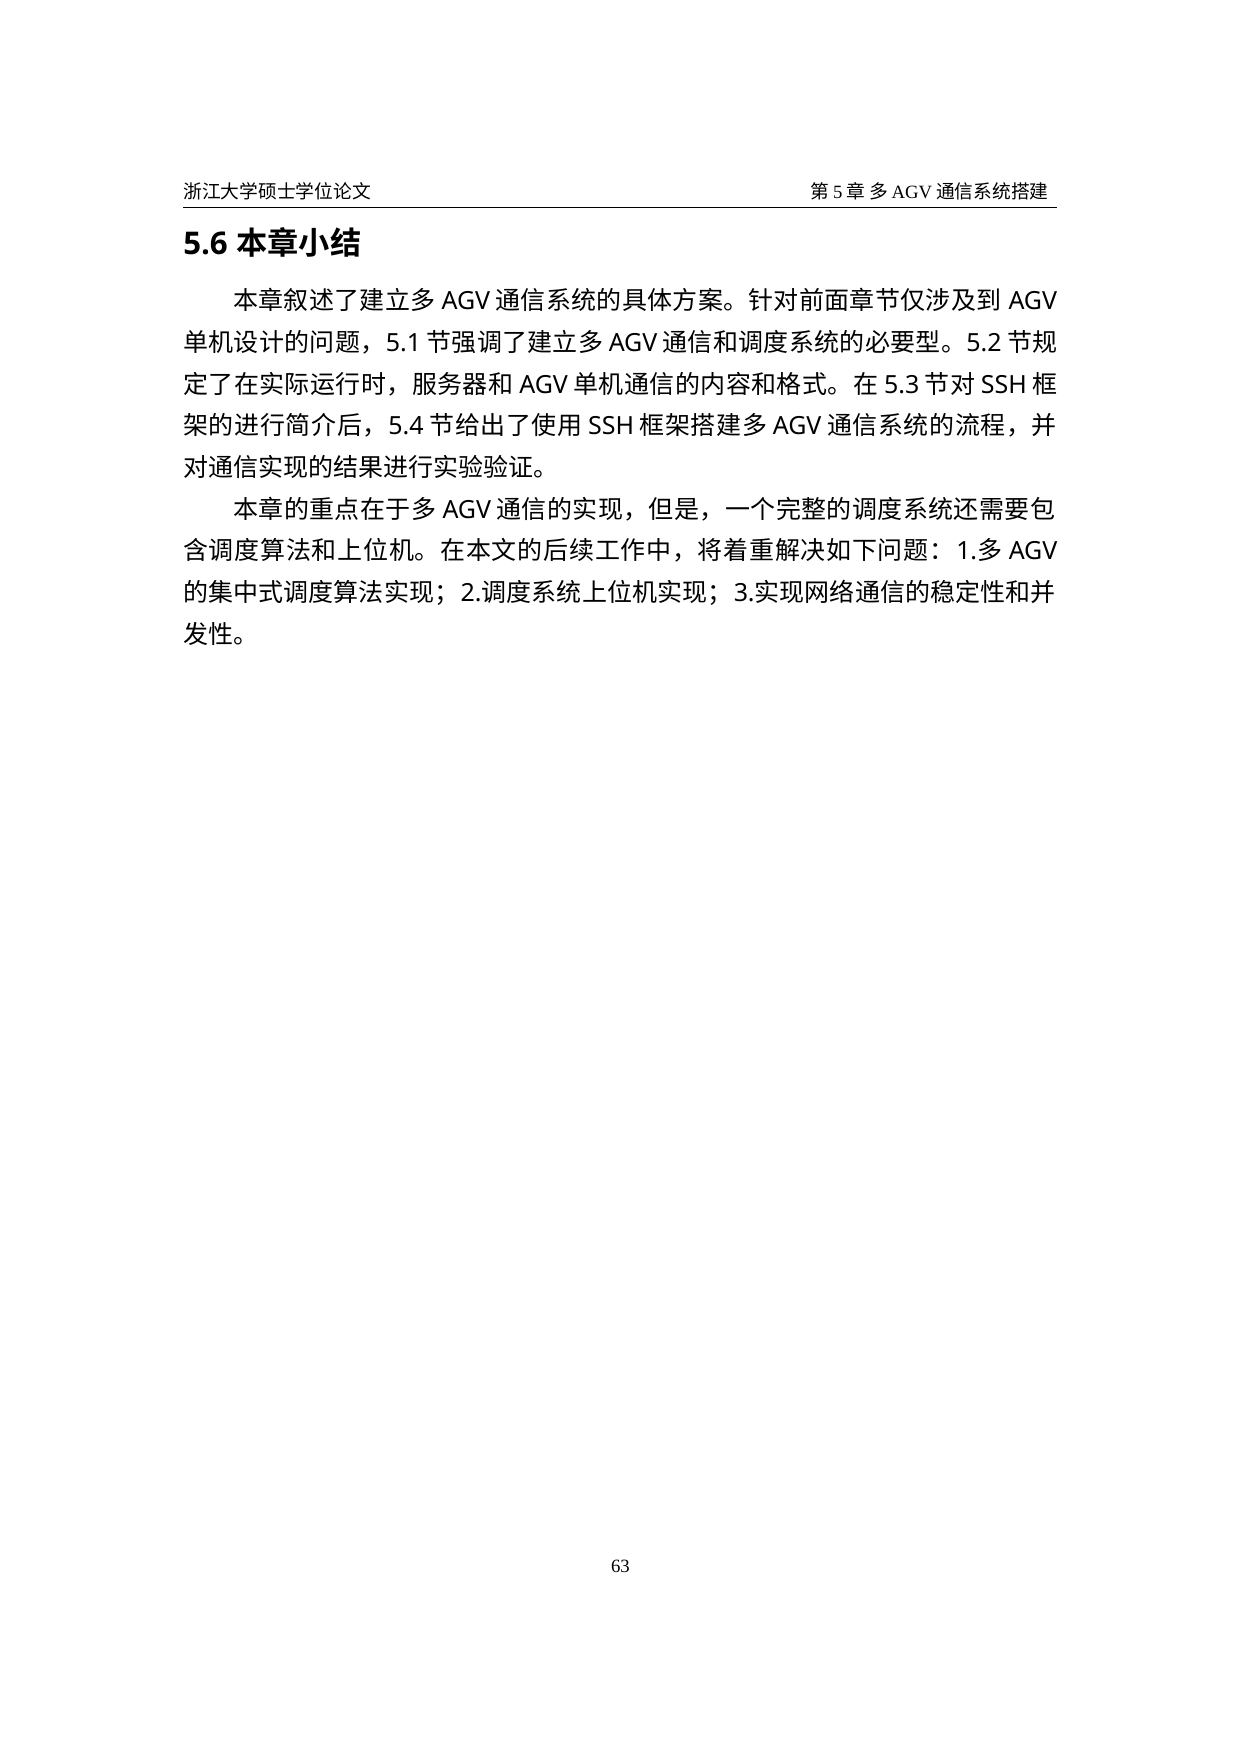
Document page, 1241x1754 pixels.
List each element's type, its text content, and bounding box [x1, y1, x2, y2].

text 本章的重点在于多AGV通信的实现，但是，一个完整的调度系统还需要包含调度算法和上位机。在本文的后续工作中，将着重解决如下问题：1.多AGV的集中式调度算法实现；2.调度系统上位机实现；3.实现网络通信的稳定性和并发性。 [183, 485, 1057, 651]
text 本章叙述了建立多AGV通信系统的具体方案。针对前面章节仅涉及到AGV单机设计的问题，5.1节强调了建立多AGV通信和调度系统的必要型。5.2节规定了在实际运行时，服务器和AGV单机通信的内容和格式。在5.3节对SSH框架的进行简介后，5.4节给出了使用SSH框架搭建多AGV通信系统的流程，并对通信实现的结果进行实验验证。 [183, 276, 1057, 485]
subtitle 本章小结 [183, 218, 1057, 264]
